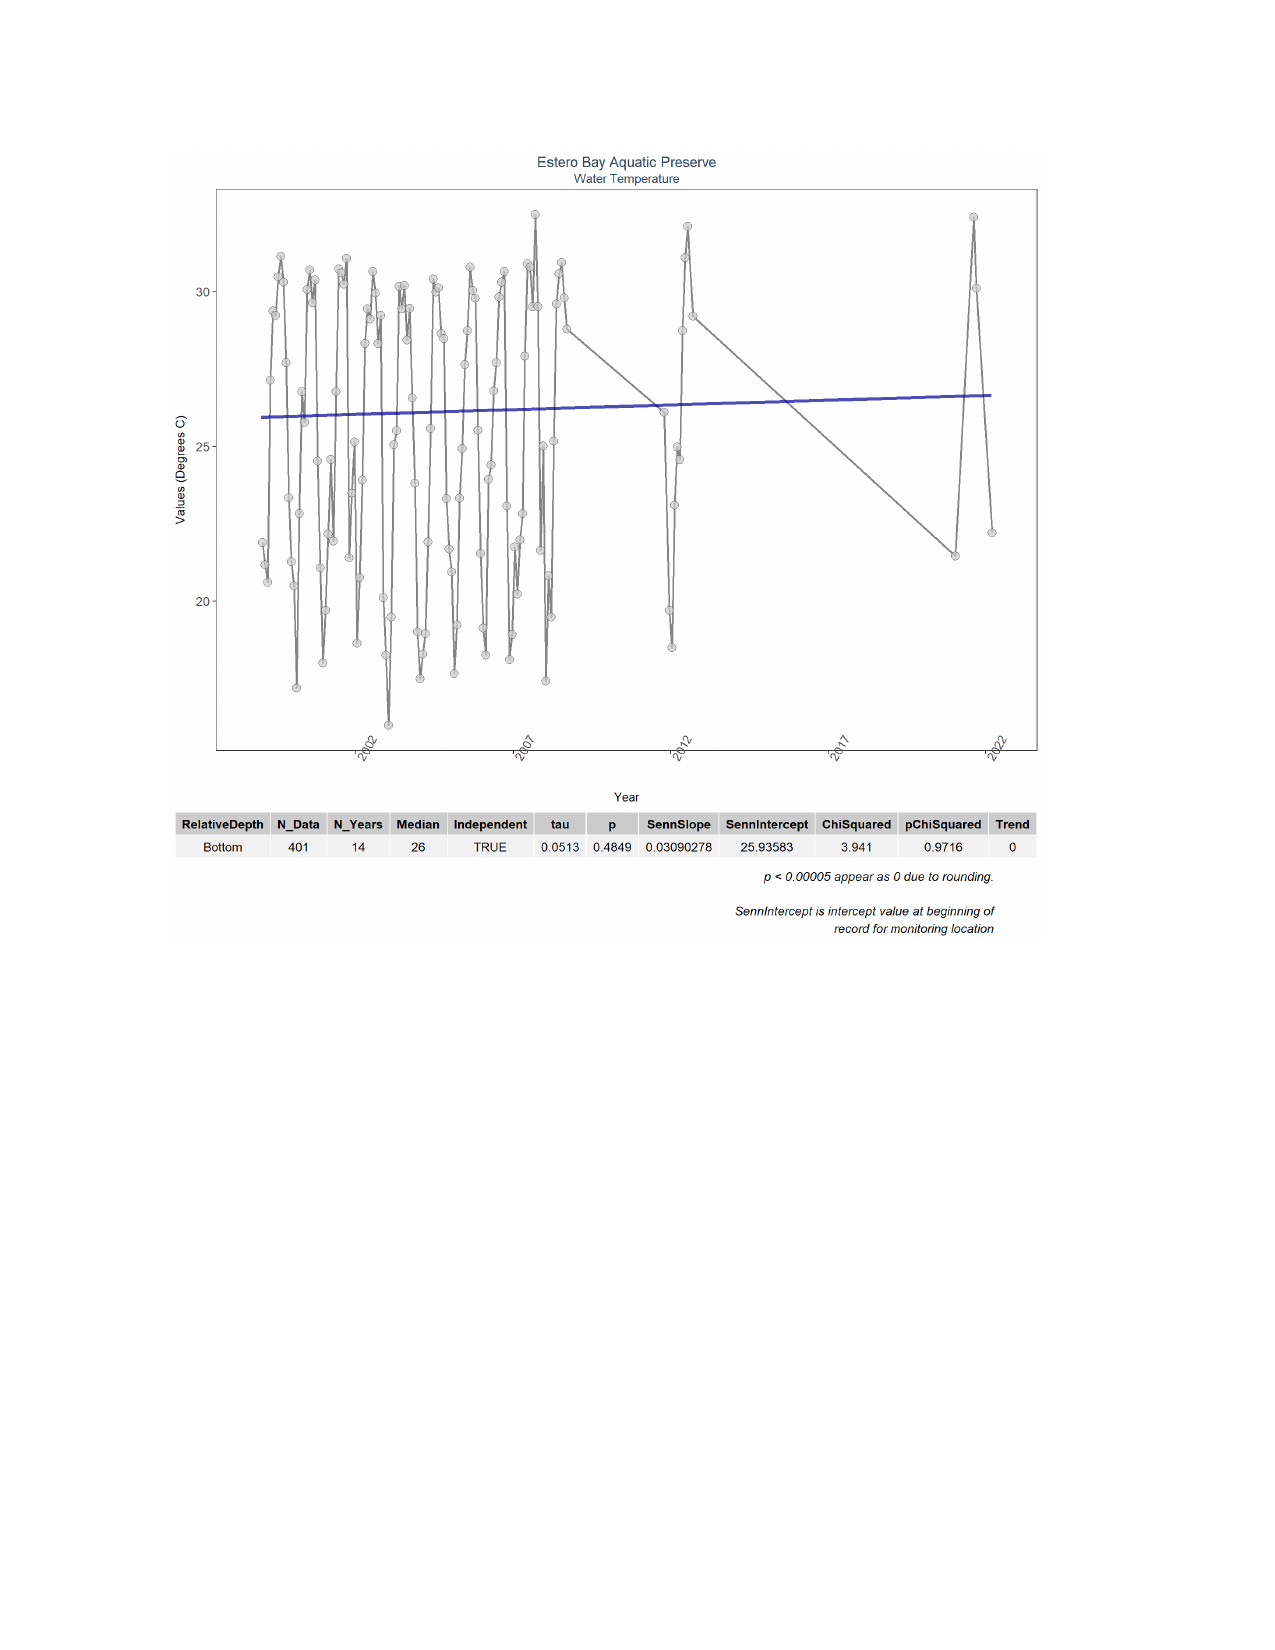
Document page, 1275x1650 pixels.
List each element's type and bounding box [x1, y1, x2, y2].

picture [168, 150, 1044, 938]
